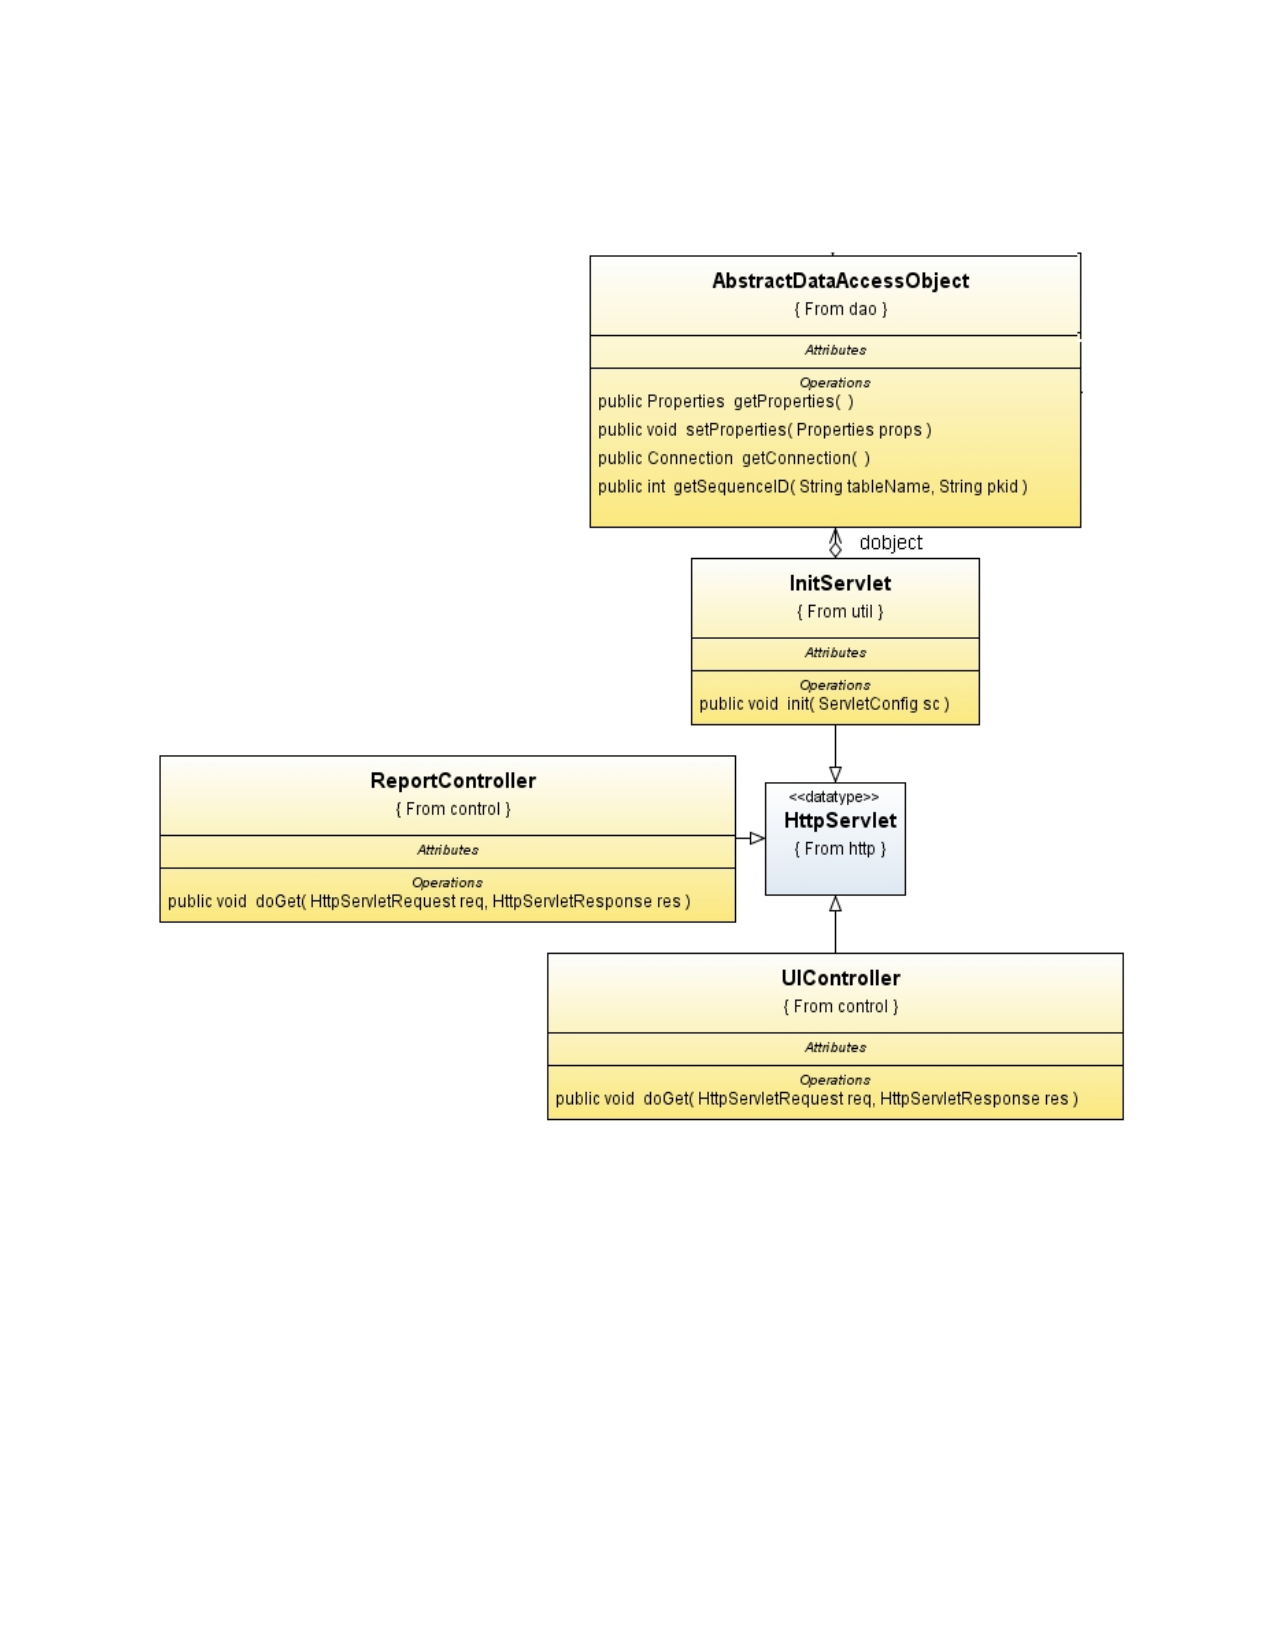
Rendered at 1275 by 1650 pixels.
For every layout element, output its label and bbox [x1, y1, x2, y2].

picture [150, 150, 1146, 1146]
